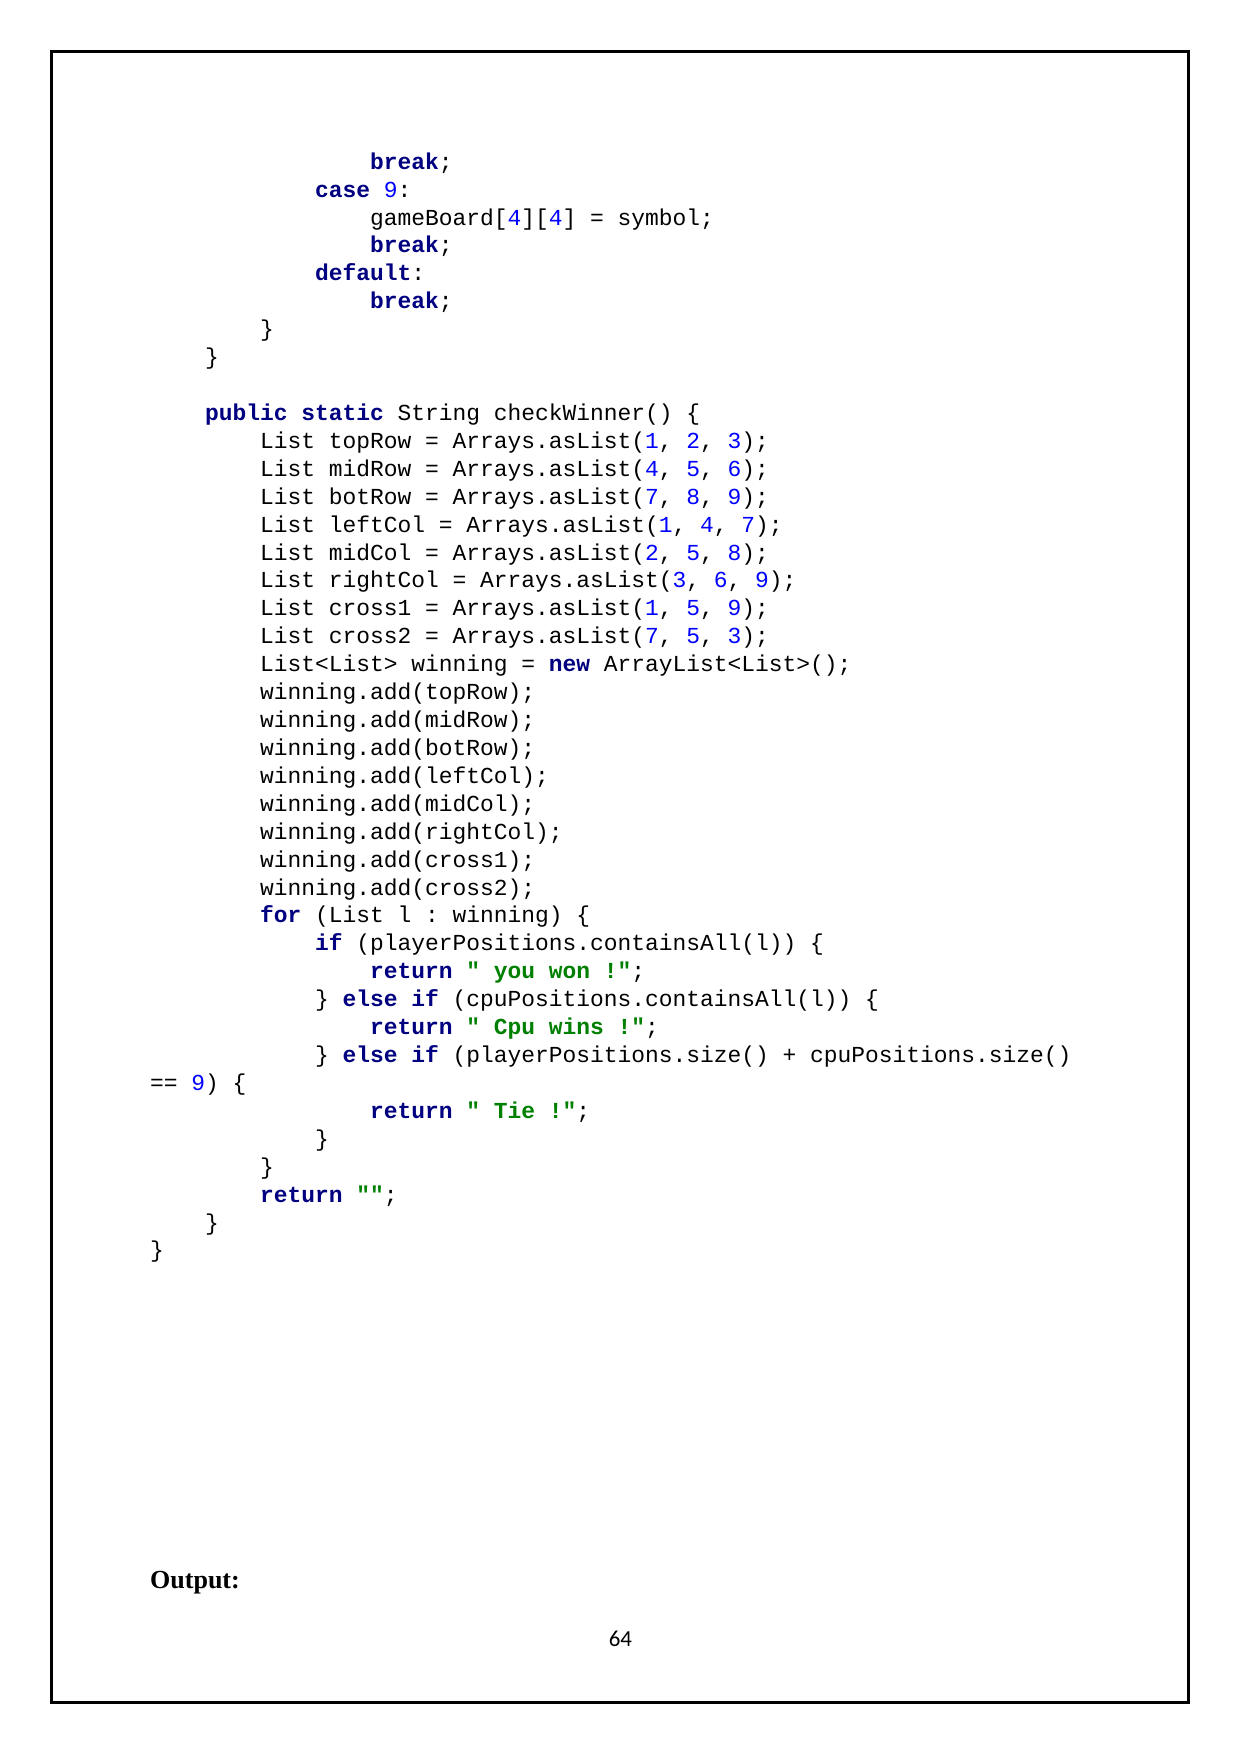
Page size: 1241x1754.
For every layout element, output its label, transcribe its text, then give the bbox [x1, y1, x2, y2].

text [150, 150, 1090, 1265]
text Output: [150, 1564, 1090, 1594]
